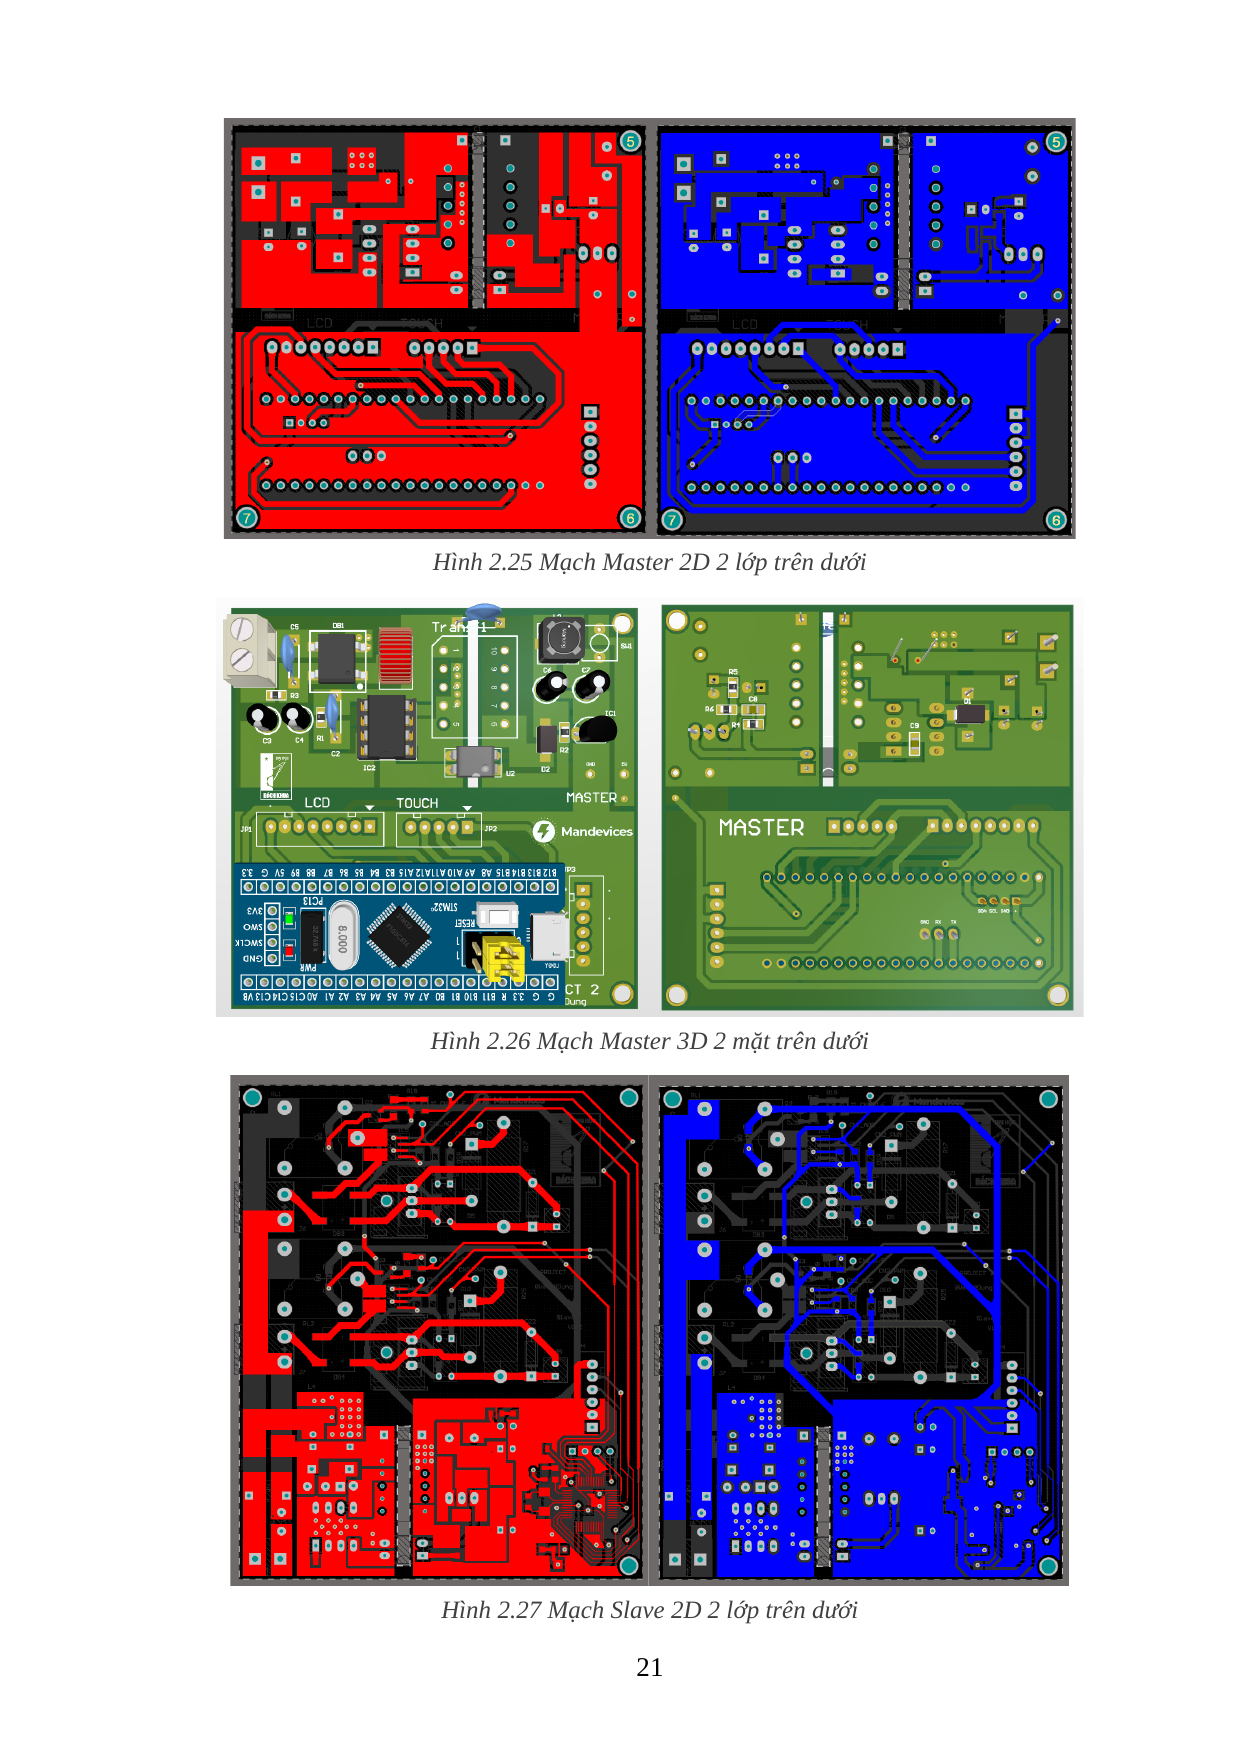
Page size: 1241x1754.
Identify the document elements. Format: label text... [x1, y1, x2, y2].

picture [223, 118, 1076, 539]
picture [230, 1075, 1069, 1586]
text Hình 2.18 Mạch Master 2D 2 lớp trên dưới [207, 547, 1092, 576]
text Hình 2.19 Mạch Master 3D 2 mặt trên dưới [207, 1026, 1092, 1055]
picture [215, 597, 1084, 1017]
text Hình 2.20 Mạch Slave 2D 2 lớp trên dưới [207, 1595, 1092, 1624]
